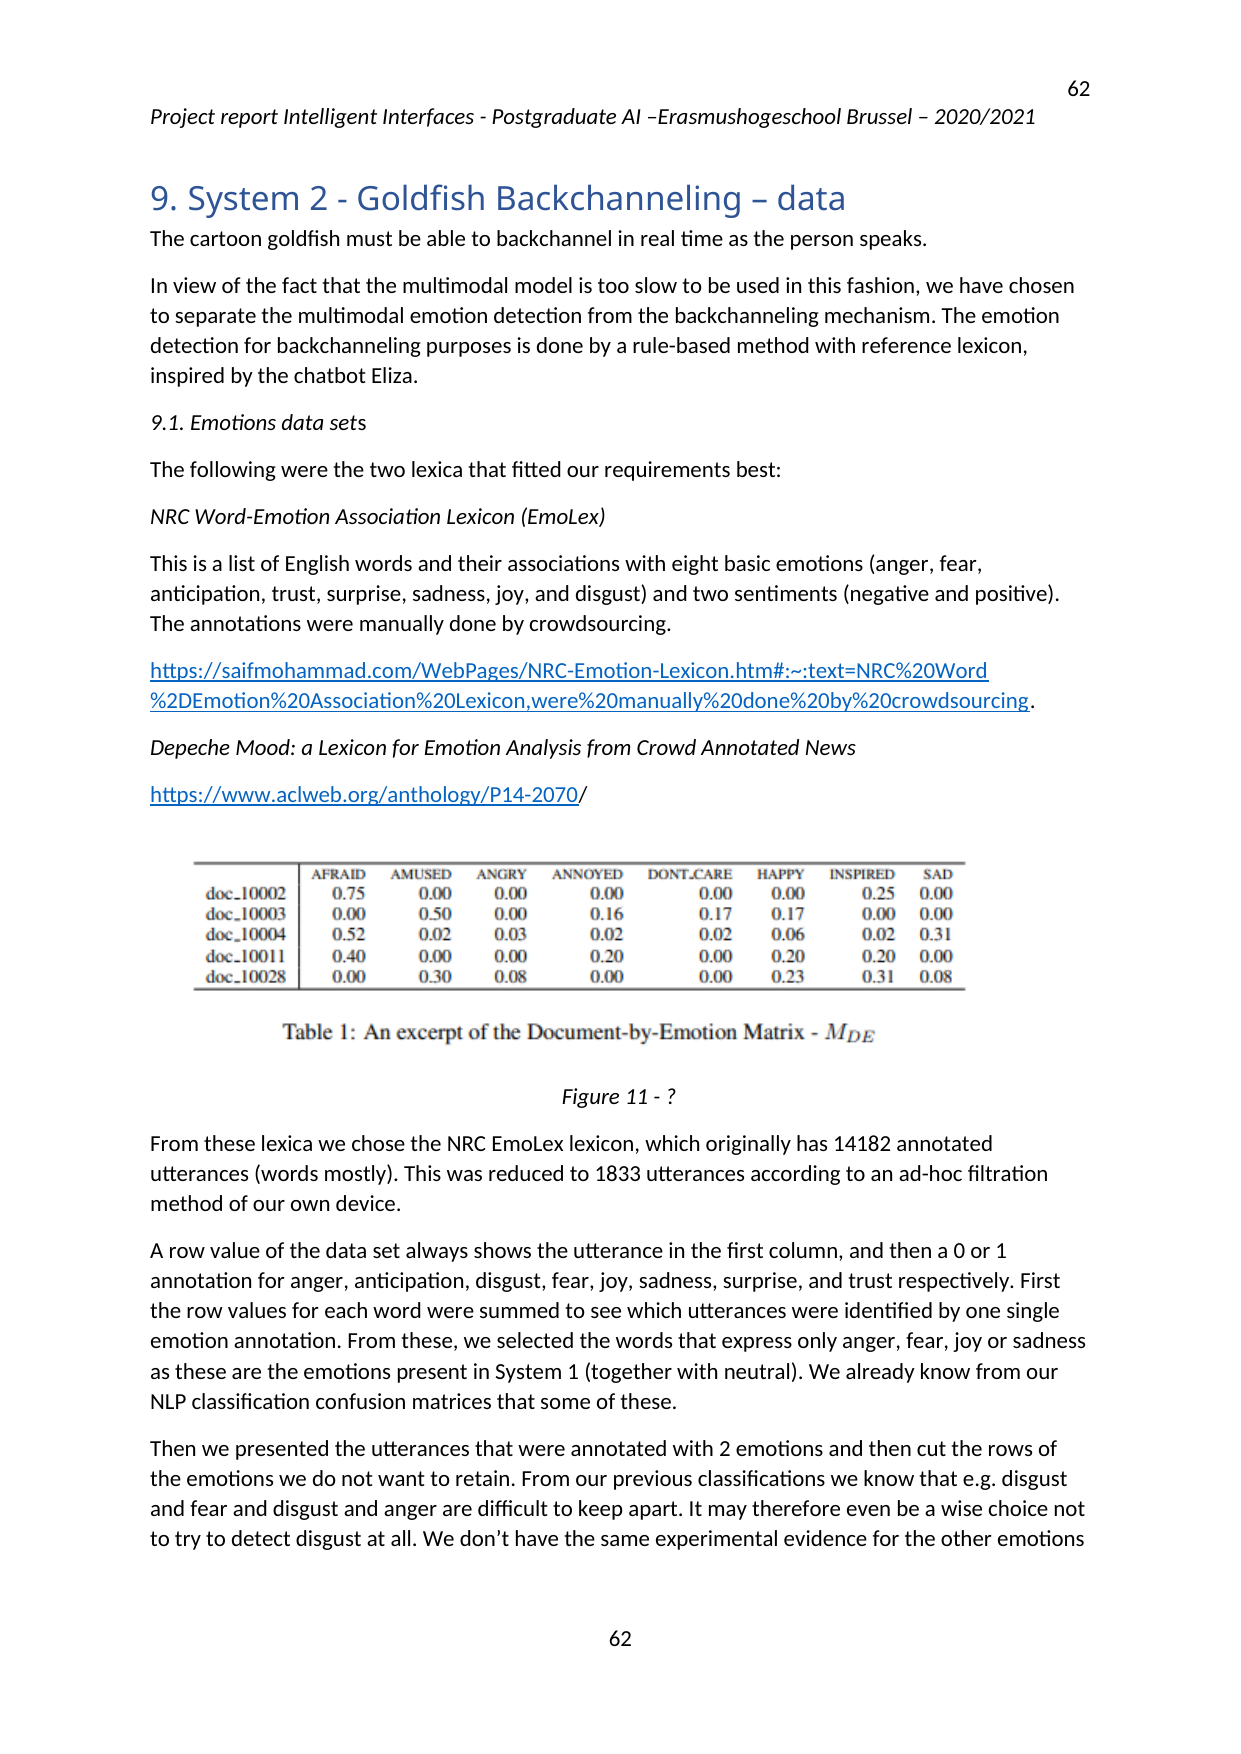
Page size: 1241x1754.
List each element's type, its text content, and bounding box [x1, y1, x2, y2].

text A row value of the data set always shows the utterance in the first column, and then a 0 or 1 annotation for anger, anticipation, disgust, fear, joy, sadness, surprise, and trust respectively. First the row values for each word were summed to see which utterances were identified by one single emotion annotation. From these, we selected the words that express only anger, fear, joy or sadness as these are the emotions present in System 1 (together with neutral). We already know from our NLP classification confusion matrices that some of these. [150, 1236, 1090, 1415]
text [150, 1434, 1090, 1553]
text 9.1. Emotions data sets [150, 408, 1090, 436]
text In view of the fact that the multimodal model is too slow to be used in this fashion, we have chosen to separate the multimodal emotion detection from the backchanneling mechanism. The emotion detection for backchanneling purposes is done by a rule-based method with reference lexicon, inspired by the chatbot Eliza. [150, 271, 1090, 389]
picture [150, 827, 994, 1063]
text https://www.aclweb.org/anthology/P14-2070/ [150, 780, 1090, 808]
text Figure 11 - ? [150, 1082, 1090, 1110]
text https://saifmohammad.com/WebPages/NRC-Emotion-Lexicon.htm#:~:text=NRC%20Word%2DEmotion%20Association%20Lexicon,were%20manually%20done%20by%20crowdsourcing. [150, 656, 1090, 714]
subtitle System 2 - Goldfish Backchanneling – data [150, 175, 1090, 220]
text The cartoon goldfish must be able to backchannel in real time as the person speaks. [150, 224, 1090, 252]
text NRC Word-Emotion Association Lexicon (EmoLex) [150, 502, 1090, 530]
text This is a list of English words and their associations with eight basic emotions (anger, fear, anticipation, trust, surprise, sadness, joy, and disgust) and two sentiments (negative and positive). The annotations were manually done by crowdsourcing. [150, 549, 1090, 637]
text From these lexica we chose the NRC EmoLex lexicon, which originally has 14182 annotated utterances (words mostly). This was reduced to 1833 utterances according to an ad-hoc filtration method of our own device. [150, 1129, 1090, 1217]
text Depeche Mood: a Lexicon for Emotion Analysis from Crowd Annotated News [150, 733, 1090, 761]
text The following were the two lexica that fitted our requirements best: [150, 455, 1090, 483]
